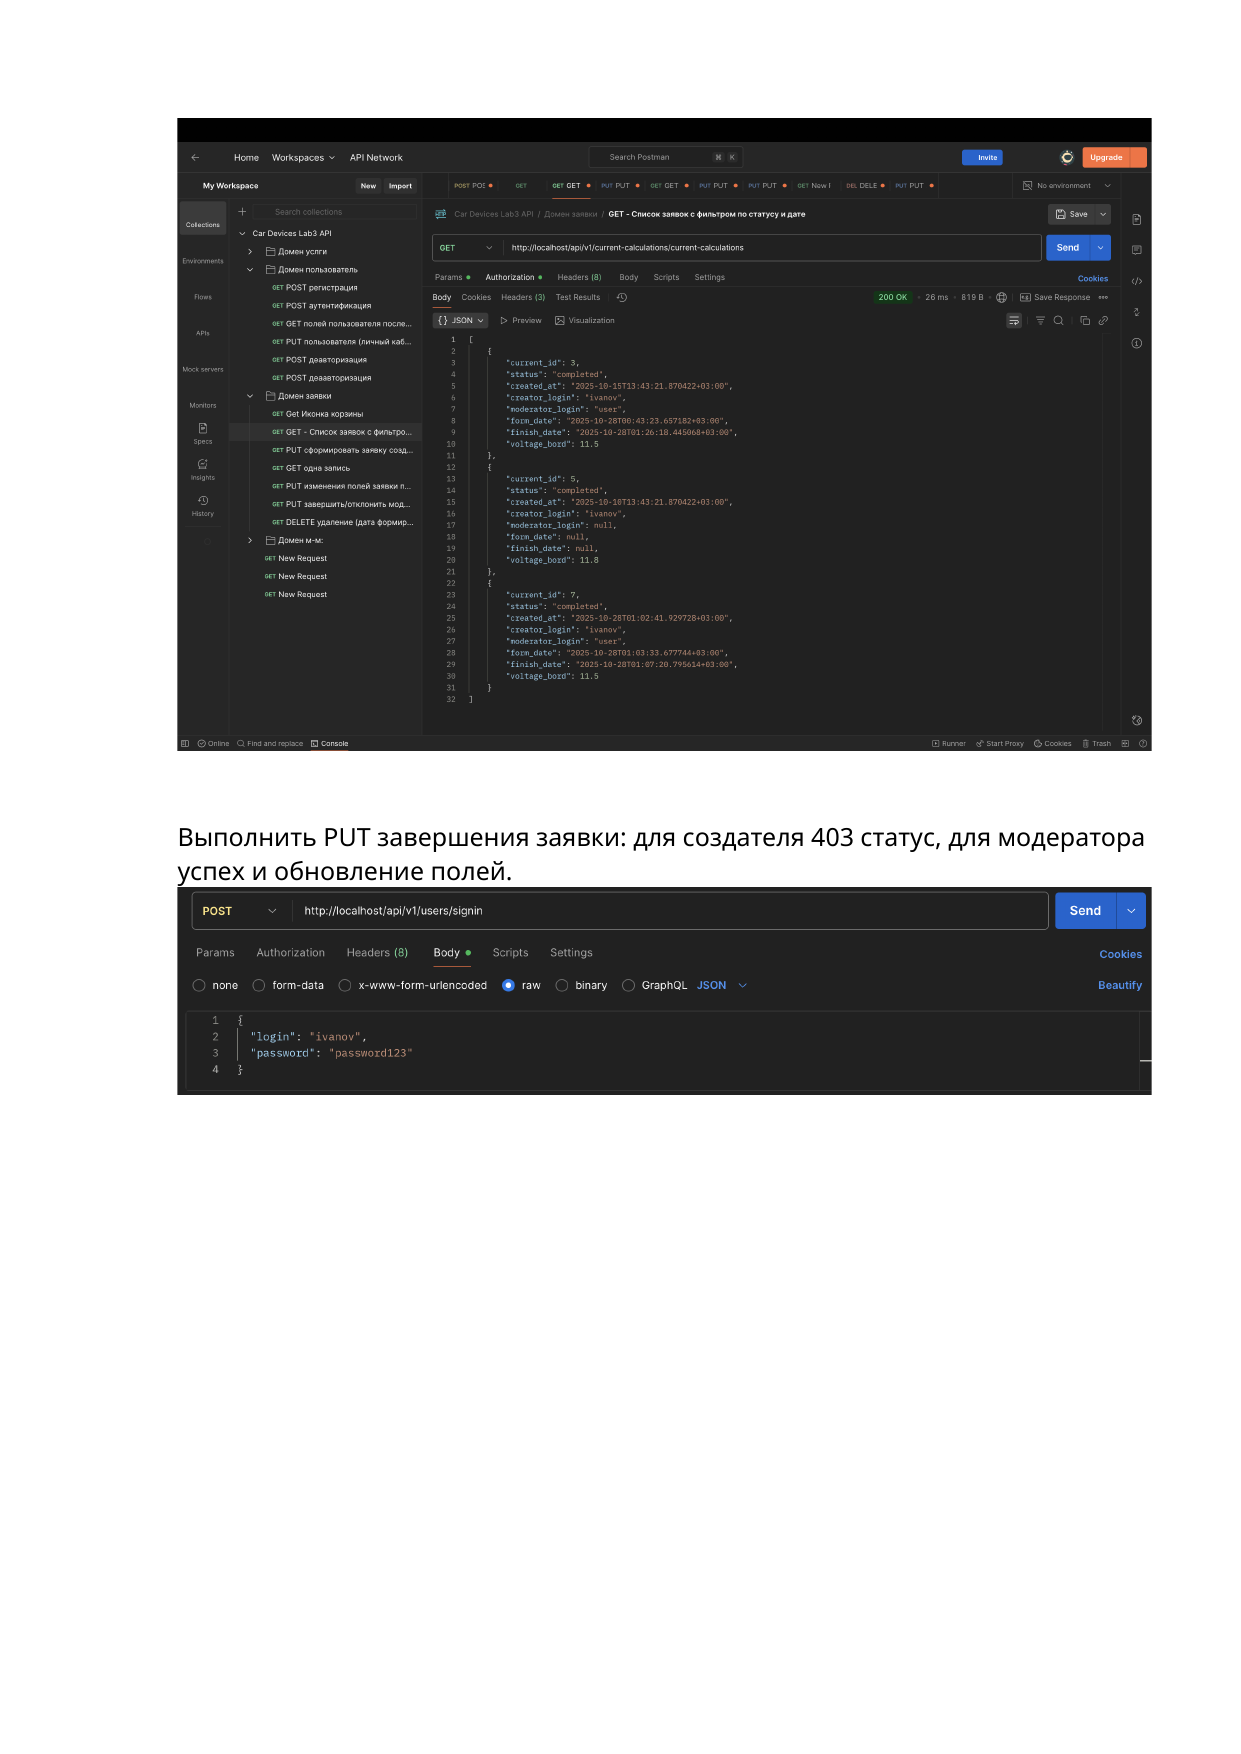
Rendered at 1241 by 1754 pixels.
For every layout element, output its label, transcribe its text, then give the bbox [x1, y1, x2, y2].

picture [177, 118, 1152, 751]
text Выполнить PUT завершения заявки: для создателя 403 статус, для модератора успех и обновление полей. [177, 819, 1152, 887]
picture [177, 887, 1152, 1095]
